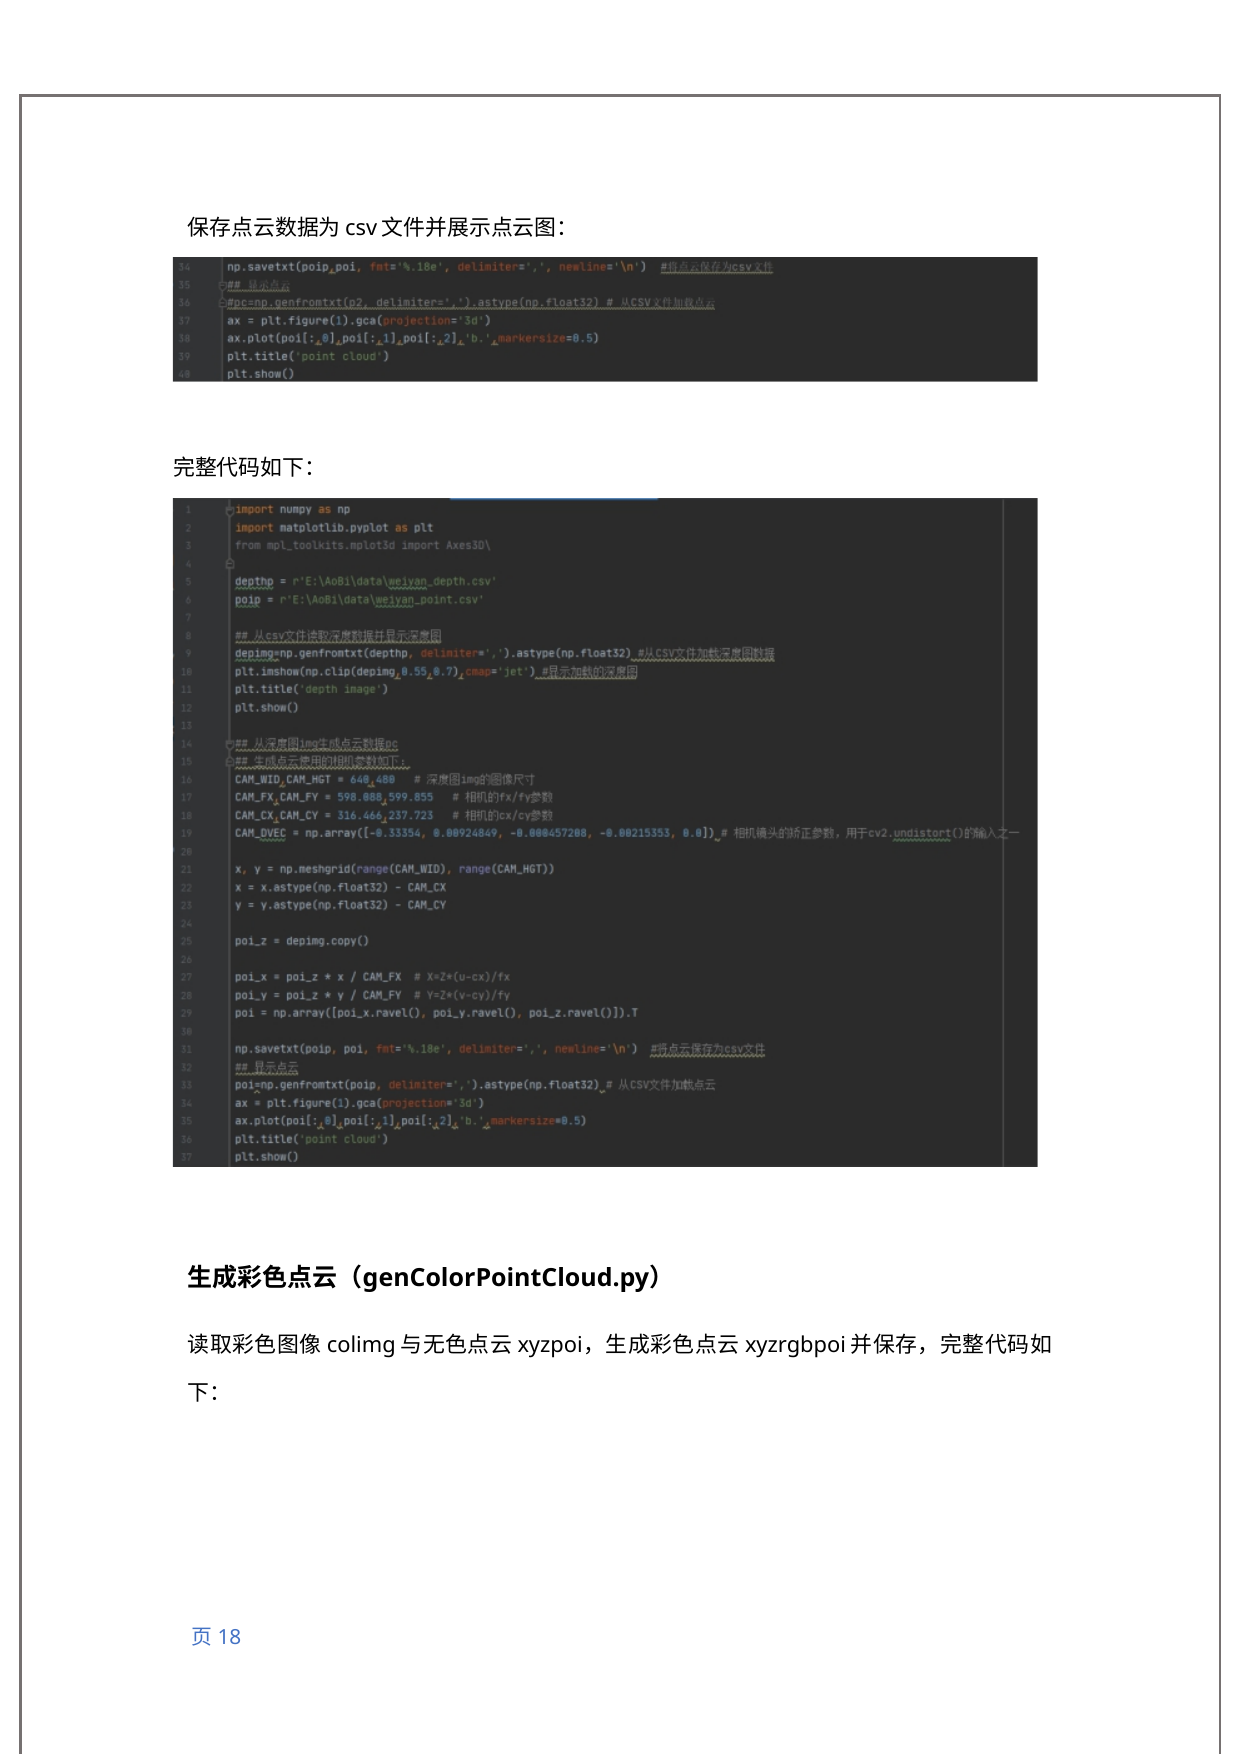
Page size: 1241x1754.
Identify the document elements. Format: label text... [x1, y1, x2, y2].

text 保存点云数据为csv文件并展示点云图： [187, 209, 1053, 242]
text 生成彩色点云（genColorPointCloud.py） [187, 1243, 1053, 1308]
text 完整代码如下： [173, 450, 1053, 482]
picture [172, 498, 1038, 1167]
picture [172, 257, 1038, 383]
text 读取彩色图像colimg与无色点云xyzpoi，生成彩色点云xyzrgbpoi并保存，完整代码如下： [187, 1326, 1053, 1407]
